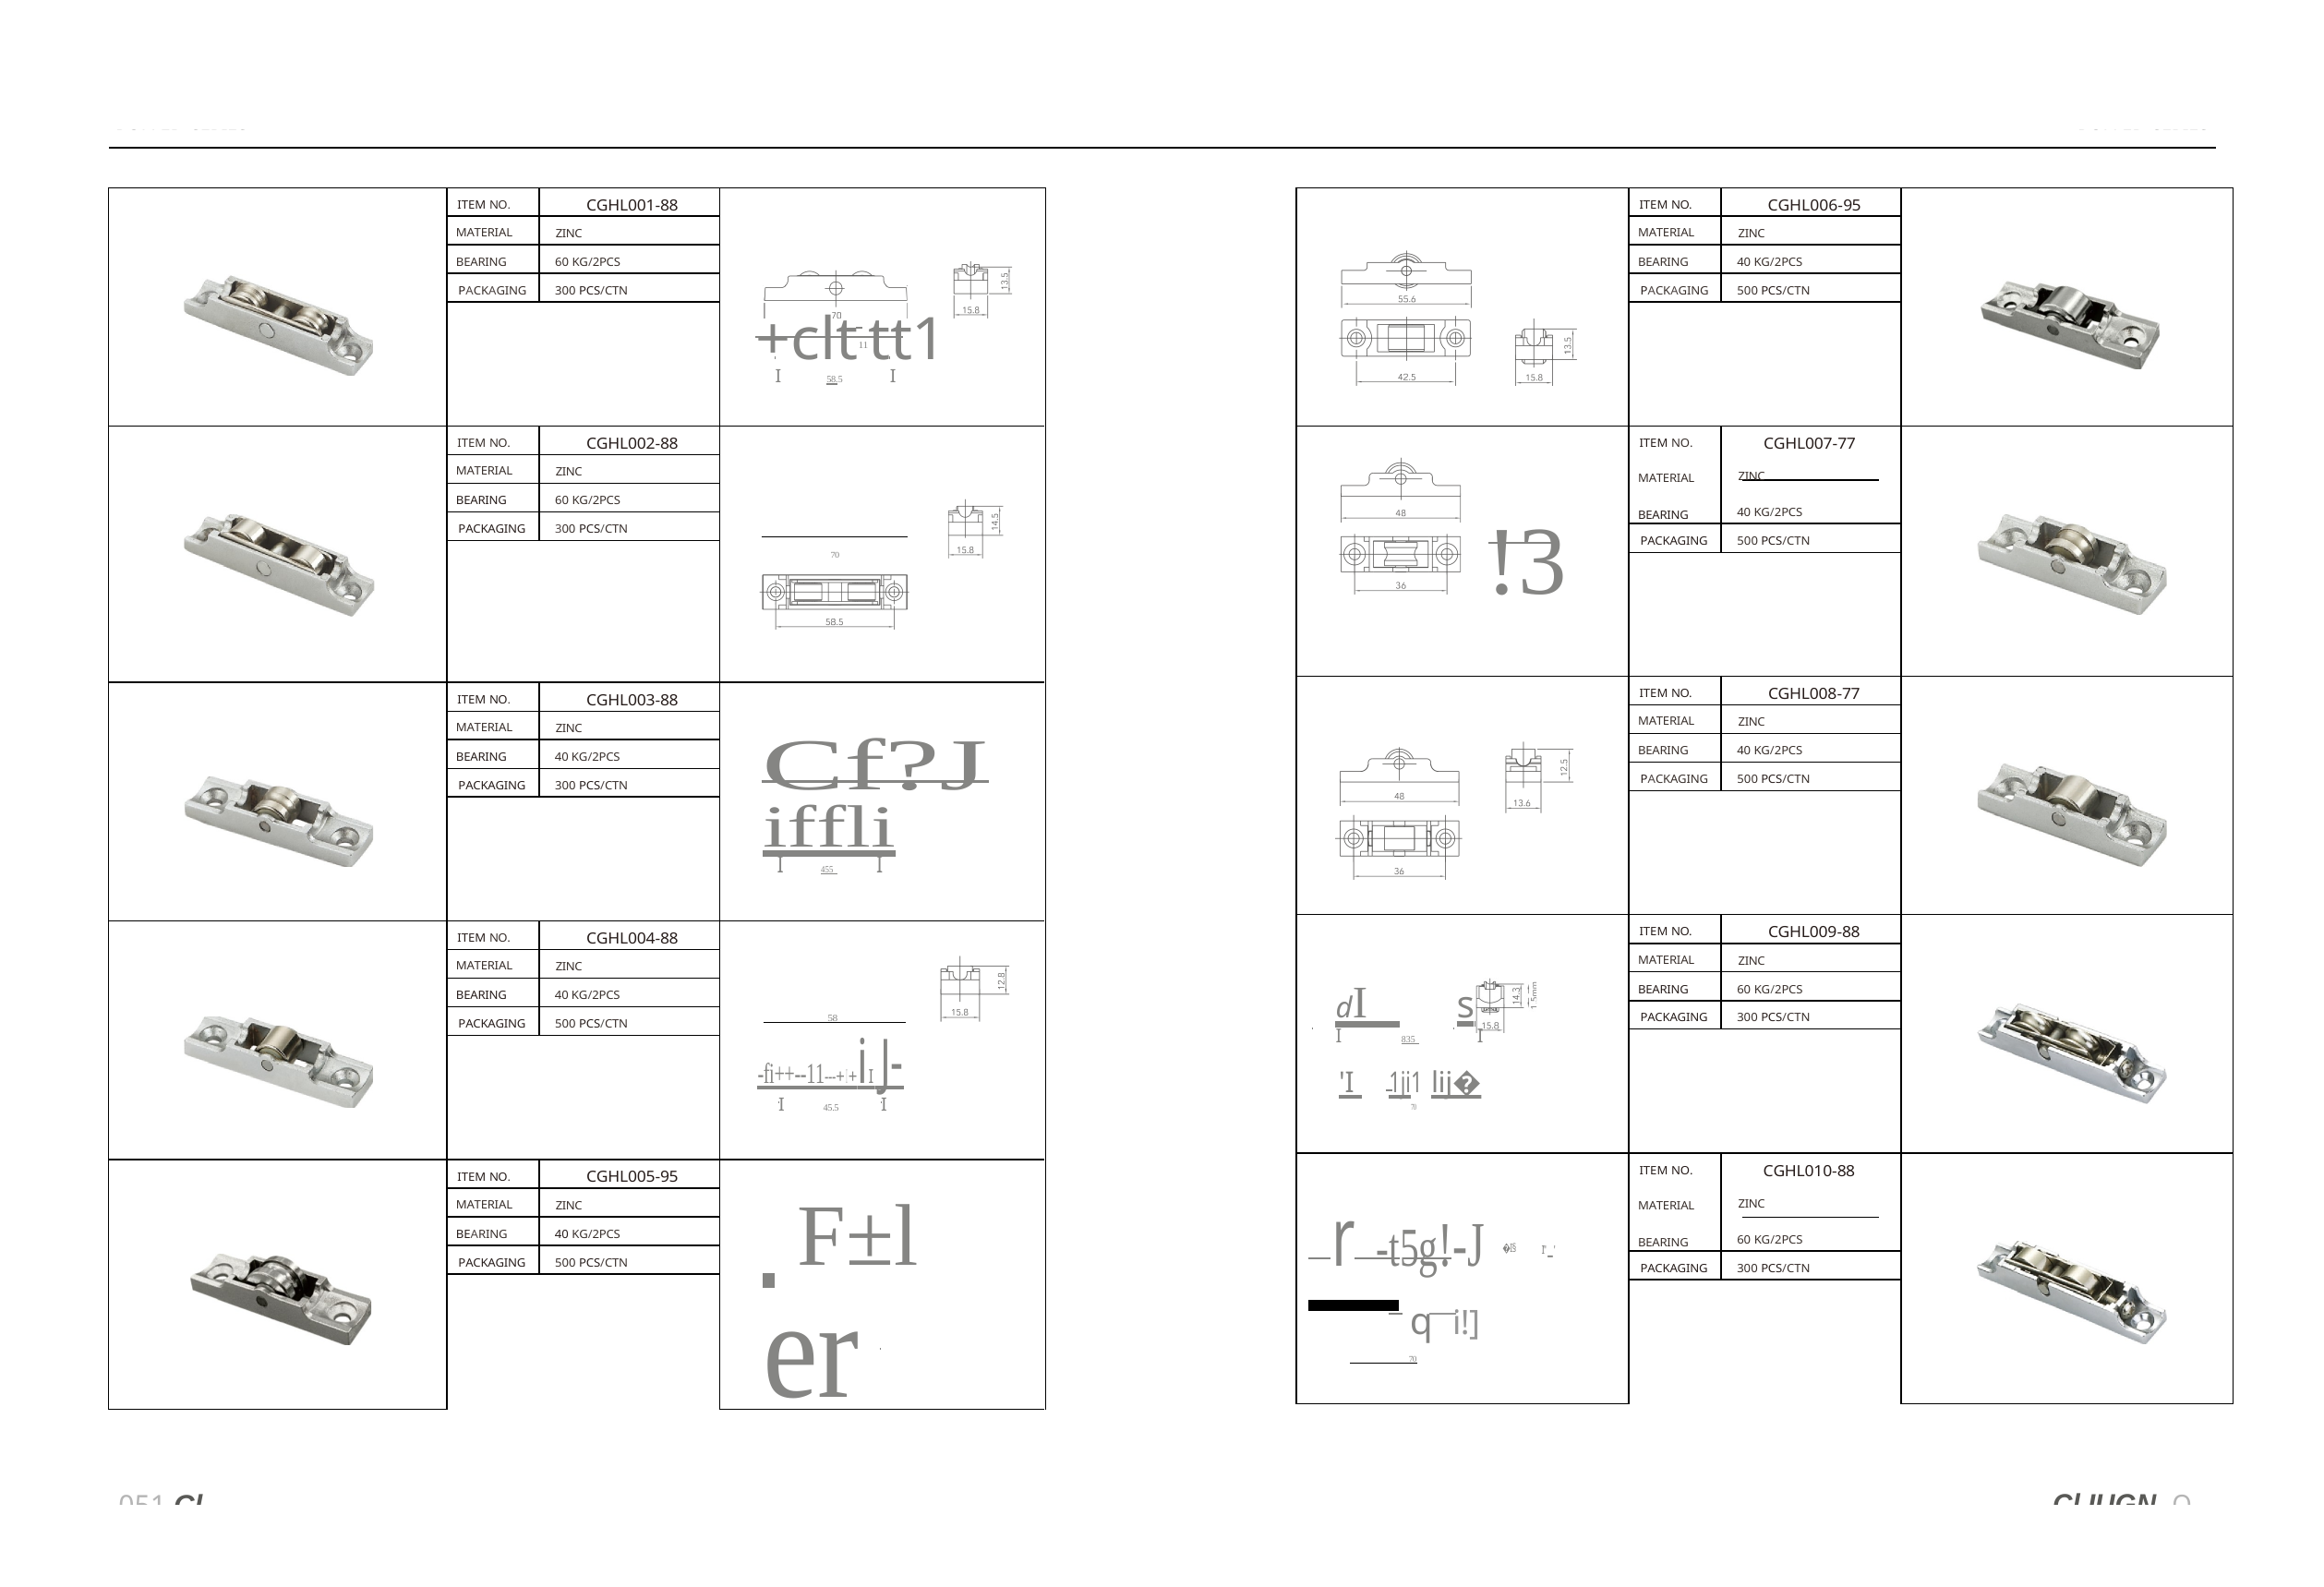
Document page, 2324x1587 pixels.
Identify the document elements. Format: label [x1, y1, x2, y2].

picture [1976, 1241, 2167, 1344]
picture [947, 499, 1004, 559]
picture [1475, 978, 1537, 1033]
picture [1515, 319, 1577, 386]
picture [183, 1016, 373, 1108]
picture [764, 270, 908, 319]
picture [1977, 514, 2167, 615]
picture [1339, 250, 1473, 386]
picture [1976, 763, 2167, 867]
picture [183, 274, 373, 376]
picture [1334, 741, 1574, 880]
picture [1339, 457, 1462, 595]
picture [940, 956, 1010, 1022]
picture [1977, 1004, 2167, 1104]
picture [183, 776, 374, 867]
picture [183, 514, 375, 617]
picture [1980, 280, 2160, 369]
picture [759, 574, 909, 630]
picture [190, 1254, 372, 1345]
picture [953, 260, 1013, 319]
